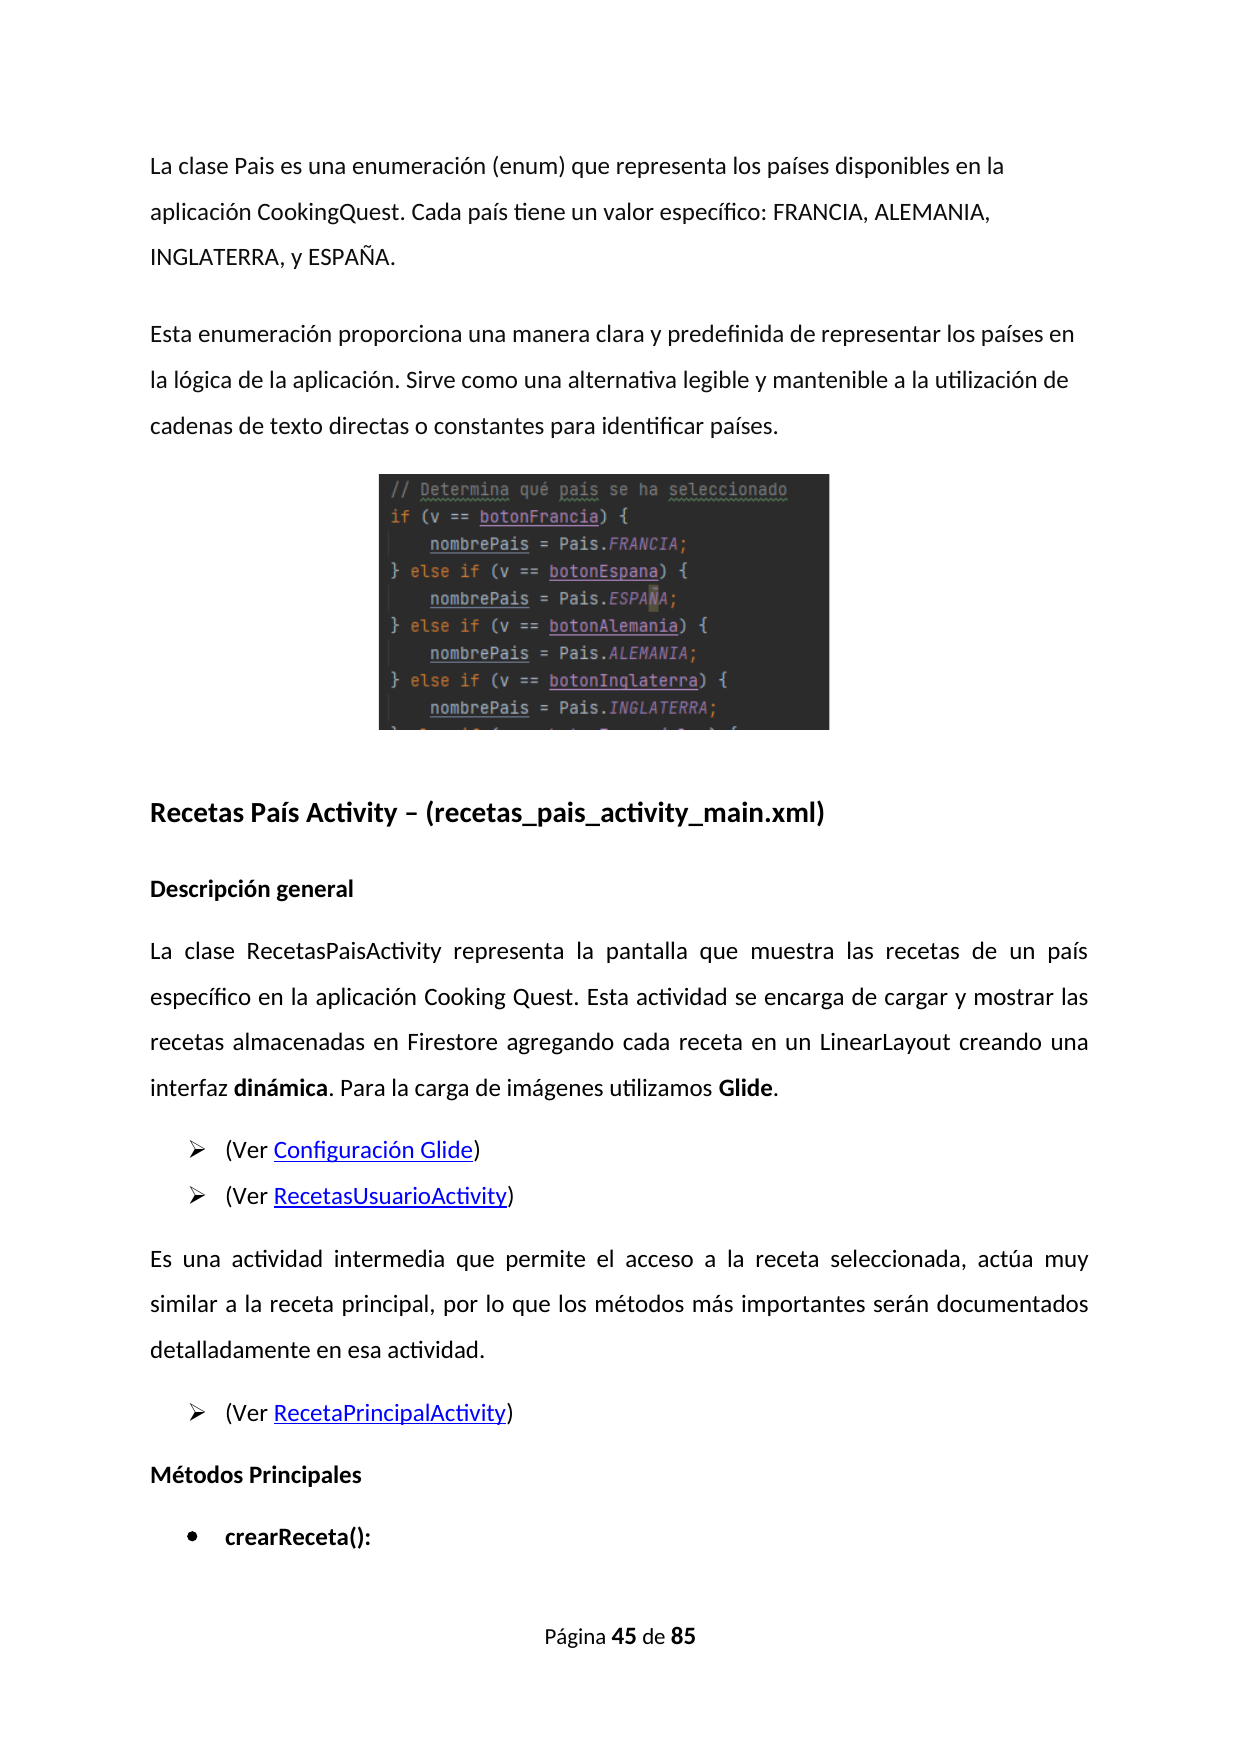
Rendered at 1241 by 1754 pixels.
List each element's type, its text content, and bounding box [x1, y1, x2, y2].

text Descripción general [150, 873, 1090, 903]
text La clase RecetasPaisActivity representa la pantalla que muestra las recetas de un país específico en la aplicación Cooking Quest. Esta actividad se encarga de cargar y mostrar las recetas almacenadas en Firestore agregando cada receta en un LinearLayout creando una interfaz dinámica. Para la carga de imágenes utilizamos Glide. [150, 935, 1090, 1103]
list crearReceta(): [187, 1521, 1090, 1552]
list (Ver Configuración Glide) [187, 1135, 1090, 1165]
picture [378, 474, 830, 730]
text Métodos Principales [150, 1459, 1090, 1489]
text Es una actividad intermedia que permite el acceso a la receta seleccionada, actúa muy similar a la receta principal, por lo que los métodos más importantes serán documentados detalladamente en esa actividad. [150, 1243, 1090, 1365]
list (Ver RecetaPrincipalActivity) [187, 1397, 1090, 1427]
text La clase Pais es una enumeración (enum) que representa los países disponibles en la aplicación CookingQuest. Cada país tiene un valor específico: FRANCIA, ALEMANIA, INGLATERRA, y ESPAÑA. [150, 150, 1090, 272]
list (Ver RecetasUsuarioActivity) [187, 1180, 1090, 1211]
text Esta enumeración proporciona una manera clara y predefinida de representar los países en la lógica de la aplicación. Sirve como una alternativa legible y mantenible a la utilización de cadenas de texto directas o constantes para identificar países. [150, 318, 1090, 440]
